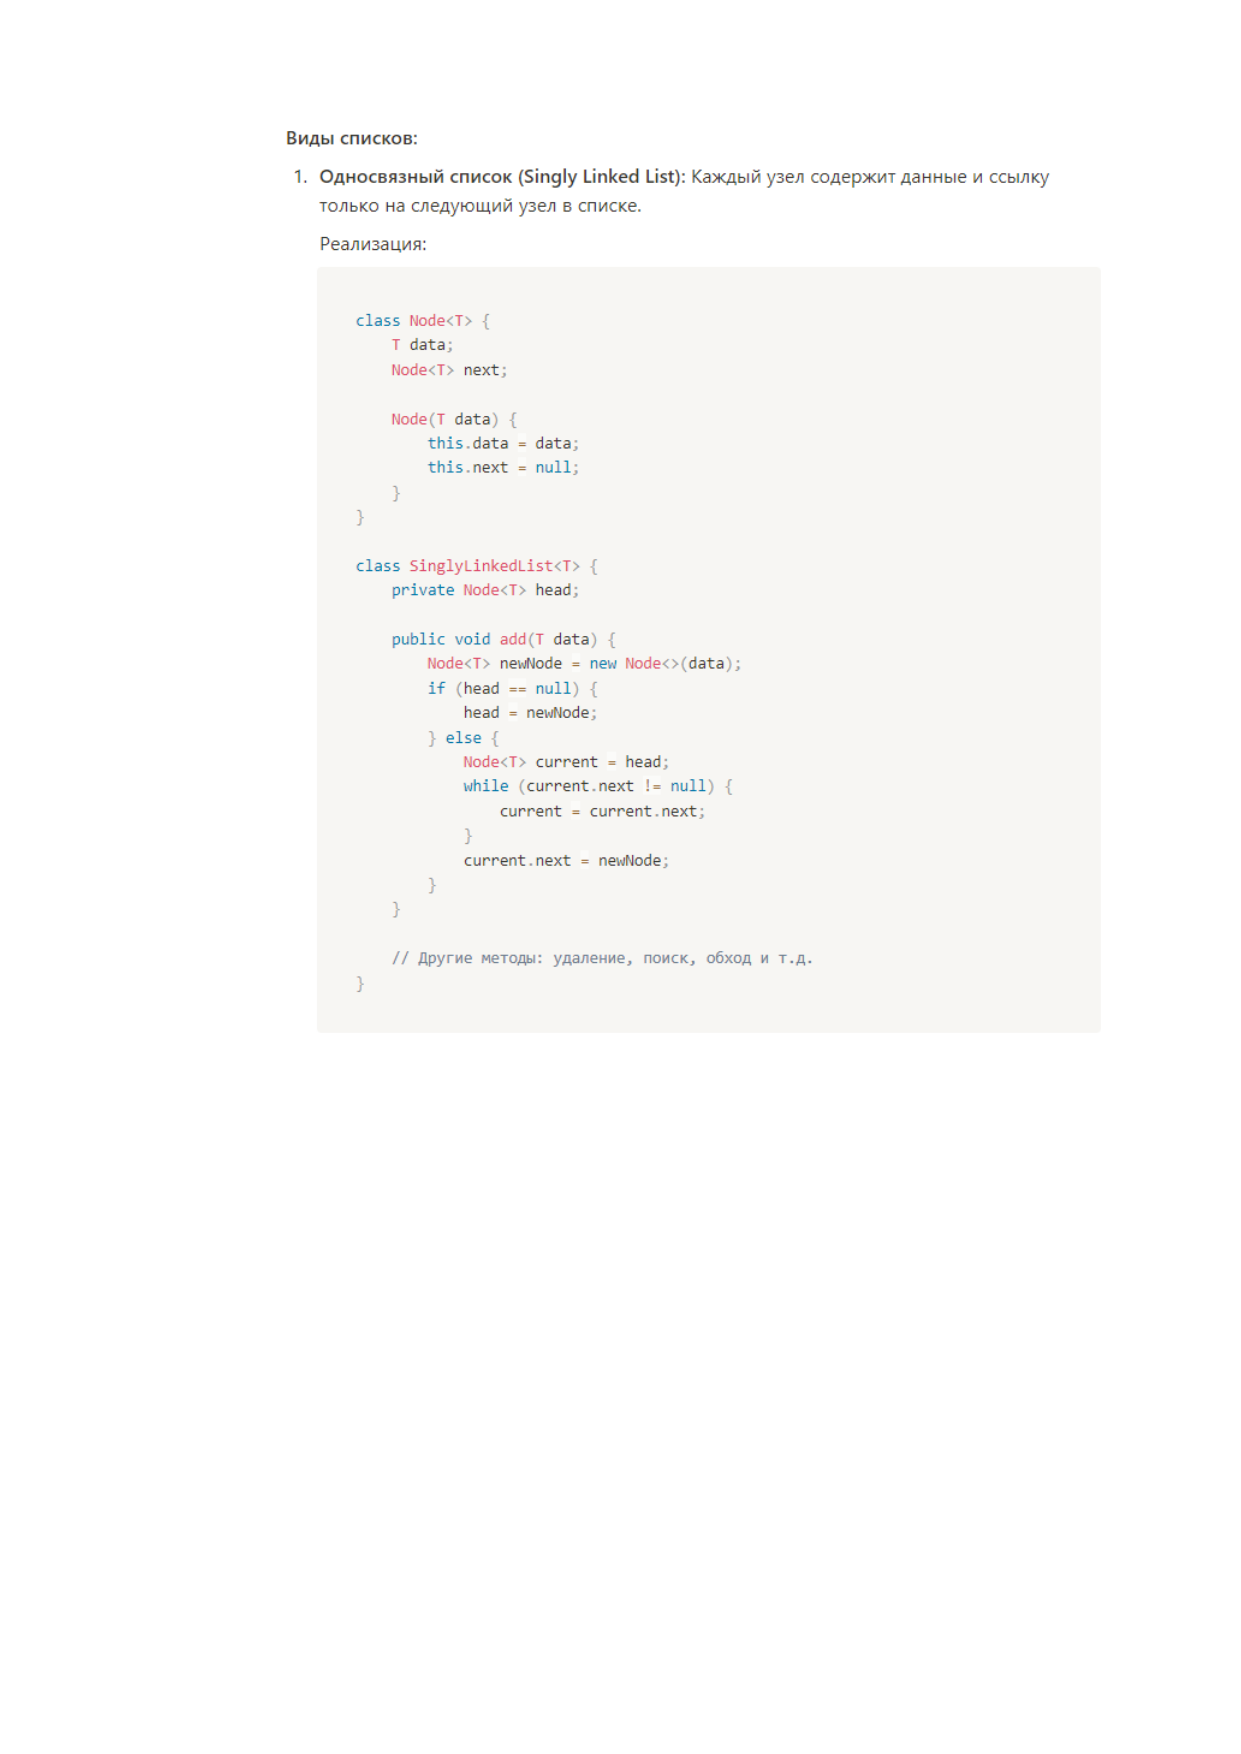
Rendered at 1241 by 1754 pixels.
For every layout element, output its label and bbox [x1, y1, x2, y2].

picture [251, 118, 1226, 1039]
